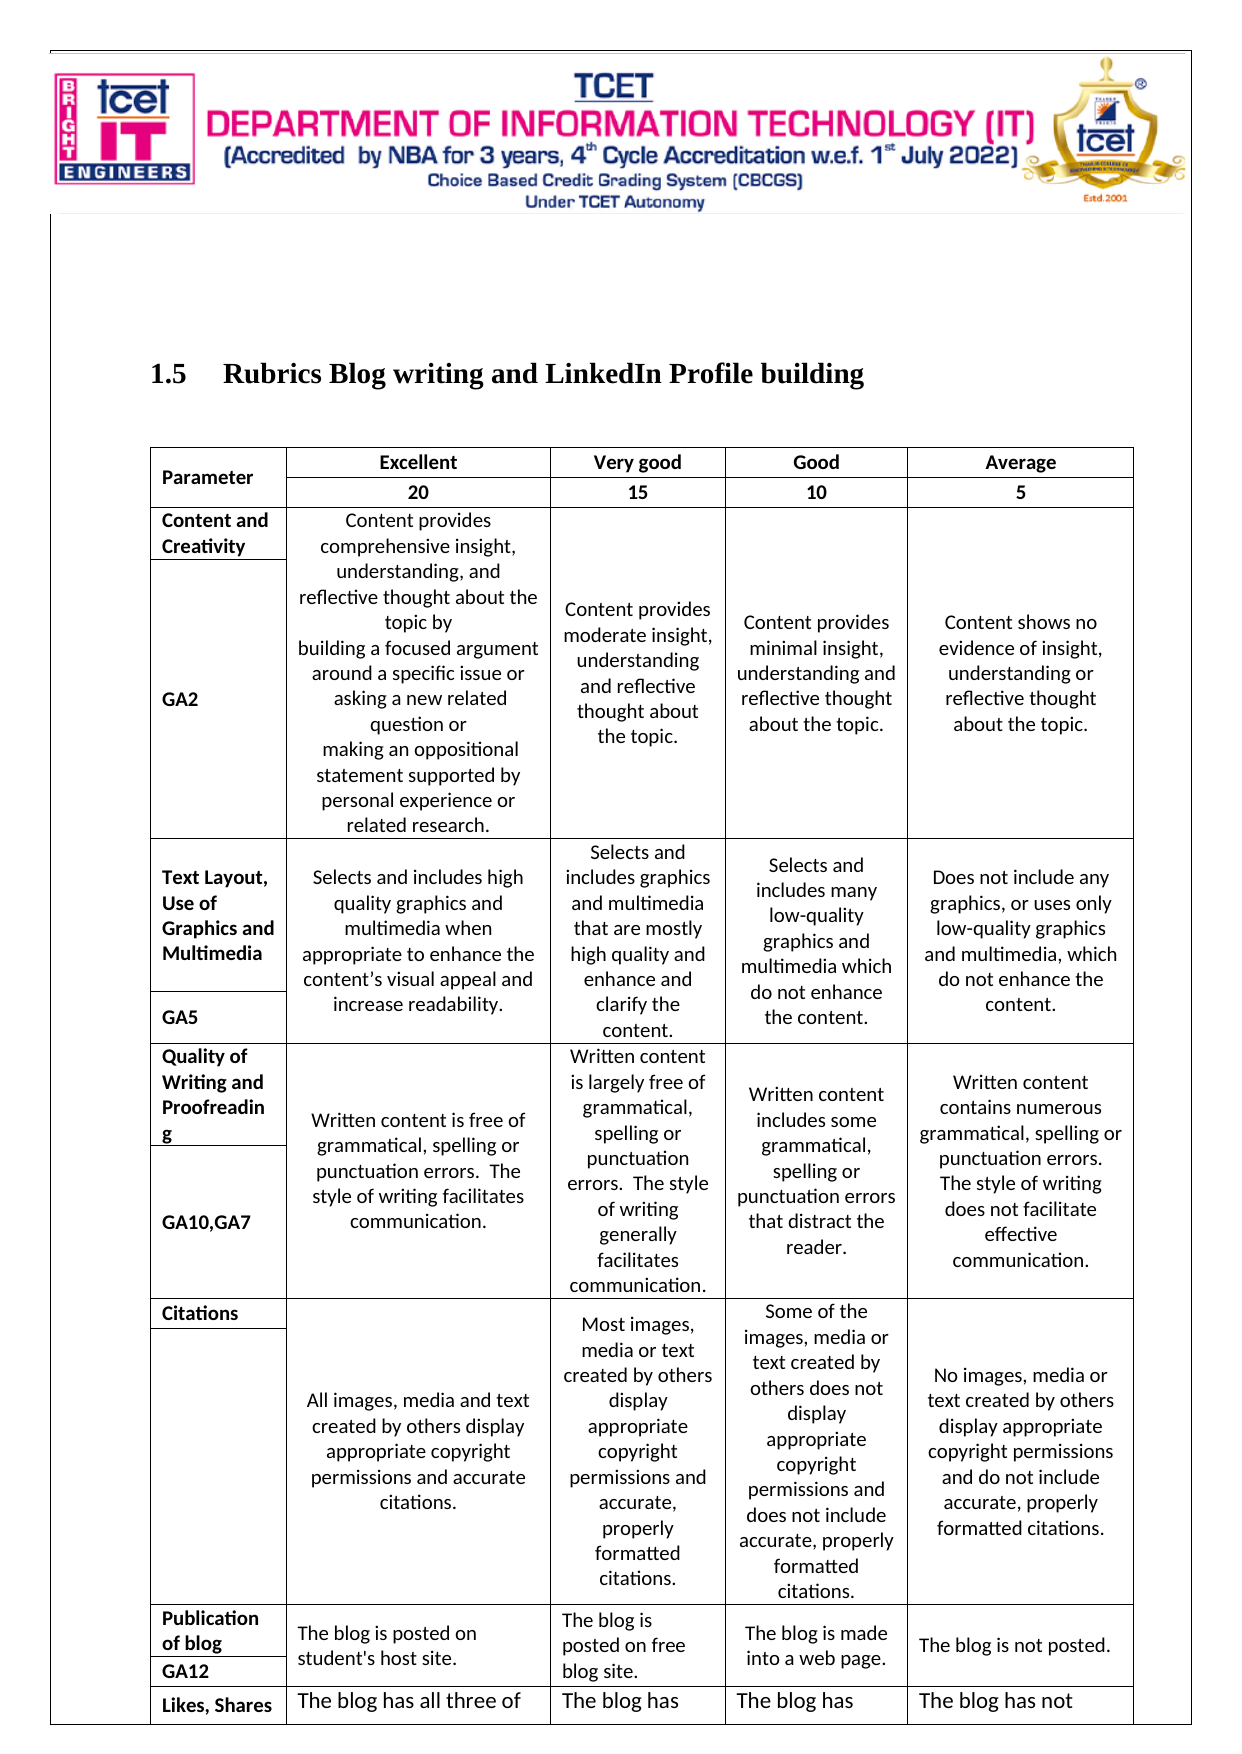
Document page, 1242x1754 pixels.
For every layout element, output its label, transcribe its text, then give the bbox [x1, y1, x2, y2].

table_header Good [726, 448, 907, 477]
table_cell GA10,GA7 [151, 1146, 286, 1298]
table_header Very good [551, 448, 725, 477]
table_cell GA5 [151, 992, 286, 1042]
table_cell Content and Creativity [151, 508, 286, 558]
table_cell Content provides moderate insight, understanding and reflective thought about the topic. [551, 508, 725, 838]
table_cell The blog is posted on student's host site. [287, 1605, 550, 1686]
table_cell Selects and includes graphics and multimedia that are mostly high quality and enhance and clarify the content. [551, 839, 725, 1042]
table_cell Citations [151, 1299, 286, 1328]
table_cell 10 [726, 478, 907, 507]
table_cell All images, media and text created by others display appropriate copyright permissions and accurate citations. [287, 1299, 550, 1604]
table_cell [151, 1329, 286, 1604]
table_cell The blog has any two of the following: Likes, shares and comments. [551, 1687, 725, 1724]
table_cell 20 [287, 478, 550, 507]
table_cell No images, media or text created by others display appropriate copyright permissions and do not include accurate, properly formatted citations. [908, 1299, 1133, 1604]
table_cell The blog has not received either of the following: Likes, shares and comments. [908, 1687, 1133, 1724]
table_cell Written content is free of grammatical, spelling or punctuation errors. The style of writing facilitates communication. [287, 1044, 550, 1298]
table_cell Content provides minimal insight, understanding and reflective thought about the topic. [726, 508, 907, 838]
table_cell Selects and includes many low-quality graphics and multimedia which do not enhance the content. [726, 839, 907, 1042]
table_header Excellent [287, 448, 550, 477]
table_cell Some of the images, media or text created by others does not display appropriate copyright permissions and does not include accurate, properly formatted citations. [726, 1299, 907, 1604]
table_cell GA2 [151, 560, 286, 838]
table_cell Most images, media or text created by others display appropriate copyright permissions and accurate, properly formatted citations. [551, 1299, 725, 1604]
table_cell Quality of Writing and Proofreading [151, 1044, 286, 1145]
table_cell Content provides comprehensive insight, understanding, and reflective thought about the topic by building a focused argument around a specific issue or asking a new related question or making an oppositional statement supported by personal experience or related research. [287, 508, 550, 838]
text 1.5 Rubrics Blog writing and LinkedIn Profile building [150, 356, 1092, 389]
table_cell GA12 [151, 1657, 286, 1686]
table_cell The blog has received only one of the following: Likes, shares and comments. [726, 1687, 907, 1724]
table_cell The blog is not posted. [908, 1605, 1133, 1686]
table_cell The blog is posted on free blog site. [551, 1605, 725, 1686]
table_cell Written content includes some grammatical, spelling or punctuation errors that distract the reader. [726, 1044, 907, 1298]
table_header Parameter [151, 448, 286, 507]
table_cell Likes, Shares and Comments on the blog GA06 [151, 1687, 286, 1724]
table_cell Written content contains numerous grammatical, spelling or punctuation errors. The style of writing does not facilitate effective communication. [908, 1044, 1133, 1298]
table_cell Publication of blog [151, 1605, 286, 1656]
table_header Average [908, 448, 1133, 477]
table_cell The blog is made into a web page. [726, 1605, 907, 1686]
table_cell Does not include any graphics, or uses only low-quality graphics and multimedia, which do not enhance the content. [908, 839, 1133, 1042]
picture [47, 53, 1185, 214]
table_cell 5 [908, 478, 1133, 507]
table_cell Content shows no evidence of insight, understanding or reflective thought about the topic. [908, 508, 1133, 838]
table_cell Selects and includes high quality graphics and multimedia when appropriate to enhance the content’s visual appeal and increase readability. [287, 839, 550, 1042]
table_cell The blog has all three of the following: Likes, shares and comments. [287, 1687, 550, 1724]
table_cell Text Layout, Use of Graphics and Multimedia [151, 839, 286, 991]
table_cell Written content is largely free of grammatical, spelling or punctuation errors. The style of writing generally facilitates communication. [551, 1044, 725, 1298]
table_cell 15 [551, 478, 725, 507]
